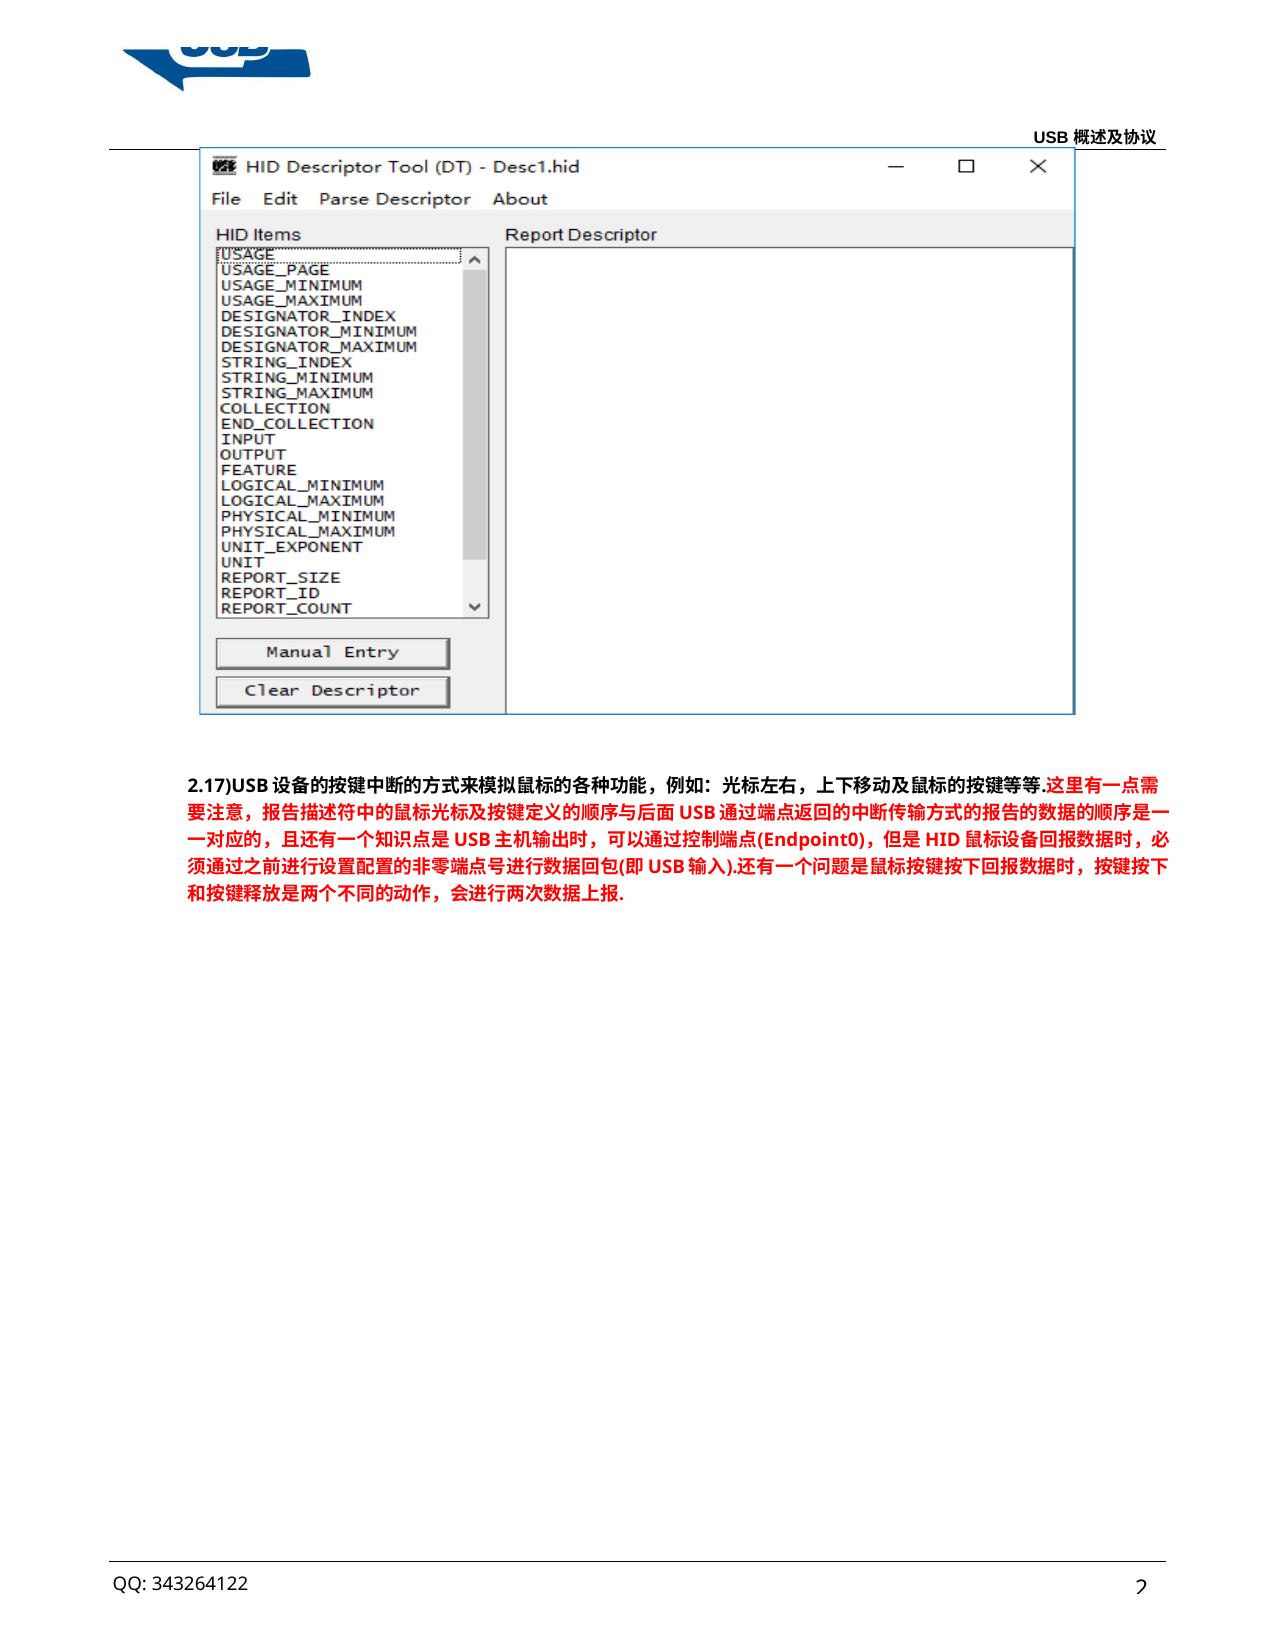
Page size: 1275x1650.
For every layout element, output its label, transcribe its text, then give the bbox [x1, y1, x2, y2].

picture [199, 147, 1076, 715]
picture [97, 47, 323, 94]
subtitle 2.17)USB设备的按键中断的方式来模拟鼠标的各种功能，例如：光标左右，上下移动及鼠标的按键等等.这里有一点需要注意，报告描述符中的鼠标光标及按键定义的顺序与后面USB通过端点返回的中断传输方式的报告的数据的顺序是一一对应的，且还有一个知识点是USB主机输出时，可以通过控制端点(Endpoint0)，但是HID鼠标设备回报数据时，必须通过之前进行设置配置的非零端点号进行数据回包(即USB输入).还有一个问题是鼠标按键按下回报数据时，按键按下和按键释放是两个不同的动作，会进行两次数据上报. [187, 770, 1177, 906]
